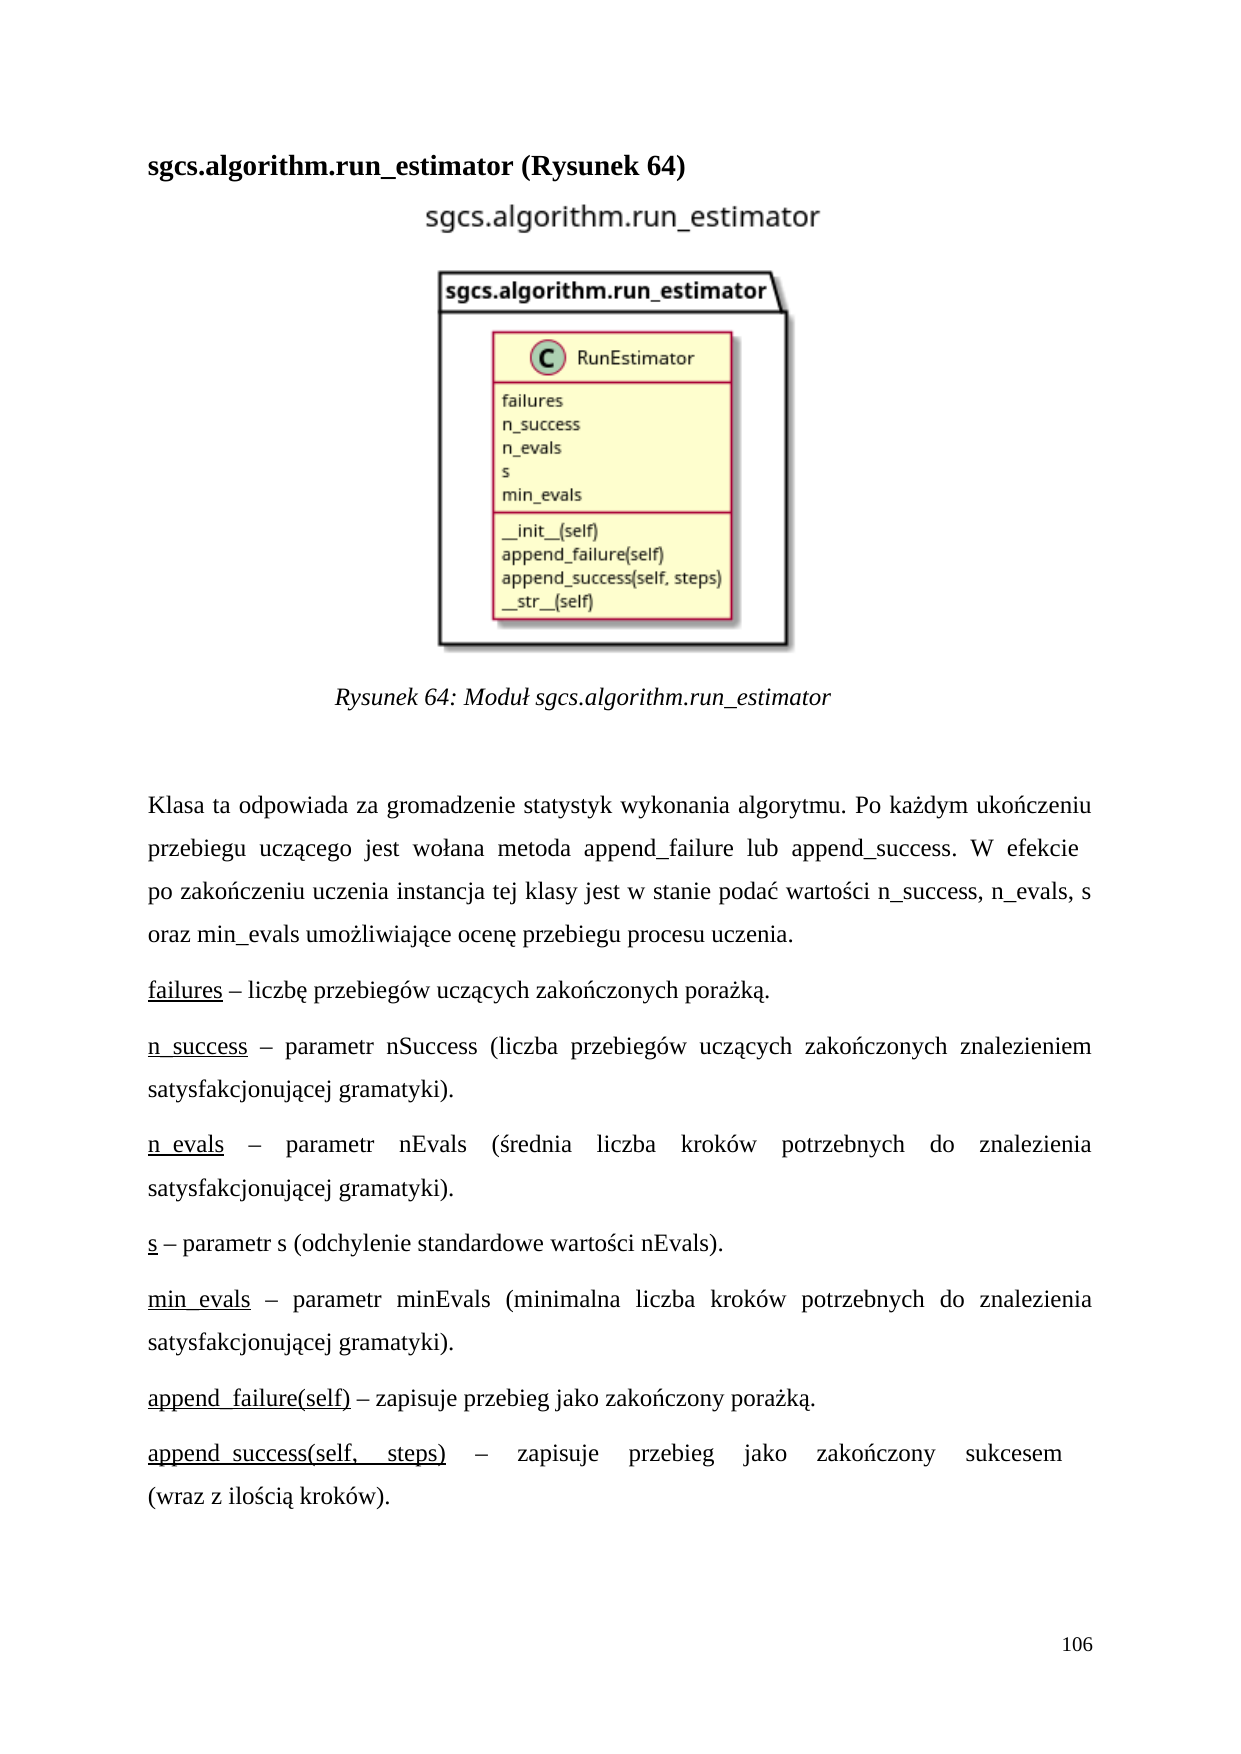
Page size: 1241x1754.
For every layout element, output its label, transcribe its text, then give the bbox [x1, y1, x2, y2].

text Klasa ta odpowiada za gromadzenie statystyk wykonania algorytmu. Po każdym ukończeniu przebiegu uczącego jest wołana metoda append_failure lub append_success. W efekcie po zakończeniu uczenia instancja tej klasy jest w stanie podać wartości n_success, n_evals, s oraz min_evals umożliwiające ocenę przebiegu procesu uczenia. [148, 790, 1093, 948]
text append_failure(self) – zapisuje przebieg jako zakończony porażką. [148, 1383, 1093, 1411]
text min_evals – parametr minEvals (minimalna liczba kroków potrzebnych do znalezienia satysfakcjonującej gramatyki). [148, 1284, 1093, 1356]
text failures – liczbę przebiegów uczących zakończonych porażką. [148, 975, 1093, 1004]
text append_success(self, steps) – zapisuje przebieg jako zakończony sukcesem (wraz z ilością kroków). [148, 1438, 1093, 1510]
text n_evals – parametr nEvals (średnia liczba kroków potrzebnych do znalezienia satysfakcjonującej gramatyki). [148, 1129, 1093, 1201]
text s – parametr s (odchylenie standardowe wartości nEvals). [148, 1228, 1093, 1257]
picture [405, 197, 835, 661]
text n_success – parametr nSuccess (liczba przebiegów uczących zakończonych znalezieniem satysfakcjonującej gramatyki). [148, 1031, 1093, 1103]
text sgcs.algorithm.run_estimator (Rysunek 64) [148, 148, 1093, 181]
